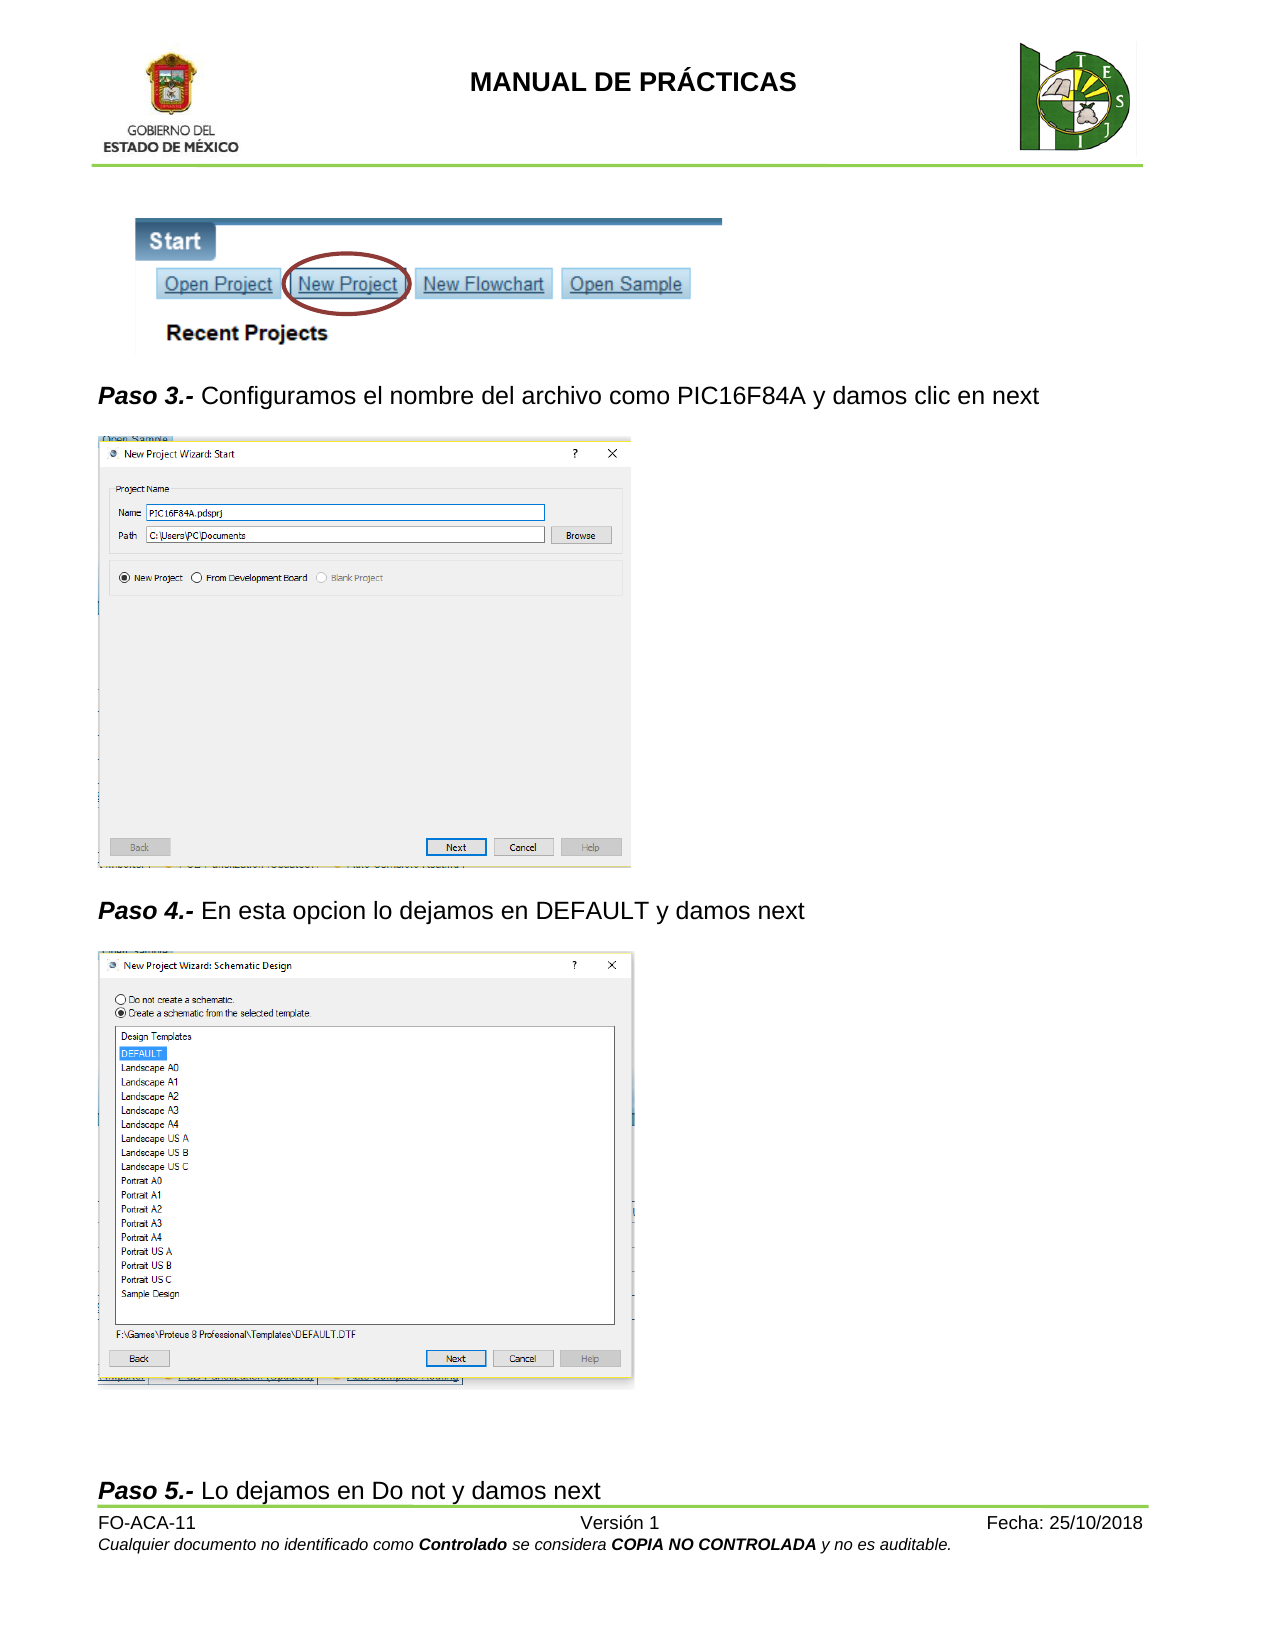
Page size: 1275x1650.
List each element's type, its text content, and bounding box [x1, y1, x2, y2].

picture [135, 218, 723, 355]
picture [1018, 41, 1137, 157]
picture [97, 951, 635, 1390]
text Paso 3.- Configuramos el nombre del archivo como PIC16F84A y damos clic en next [98, 381, 1183, 409]
picture [97, 436, 632, 868]
text Paso 5.- Lo dejamos en Do not y damos next [98, 1476, 1183, 1505]
text Paso 4.- En esta opcion lo dejamos en DEFAULT y damos next [98, 896, 1183, 925]
picture [95, 42, 241, 161]
